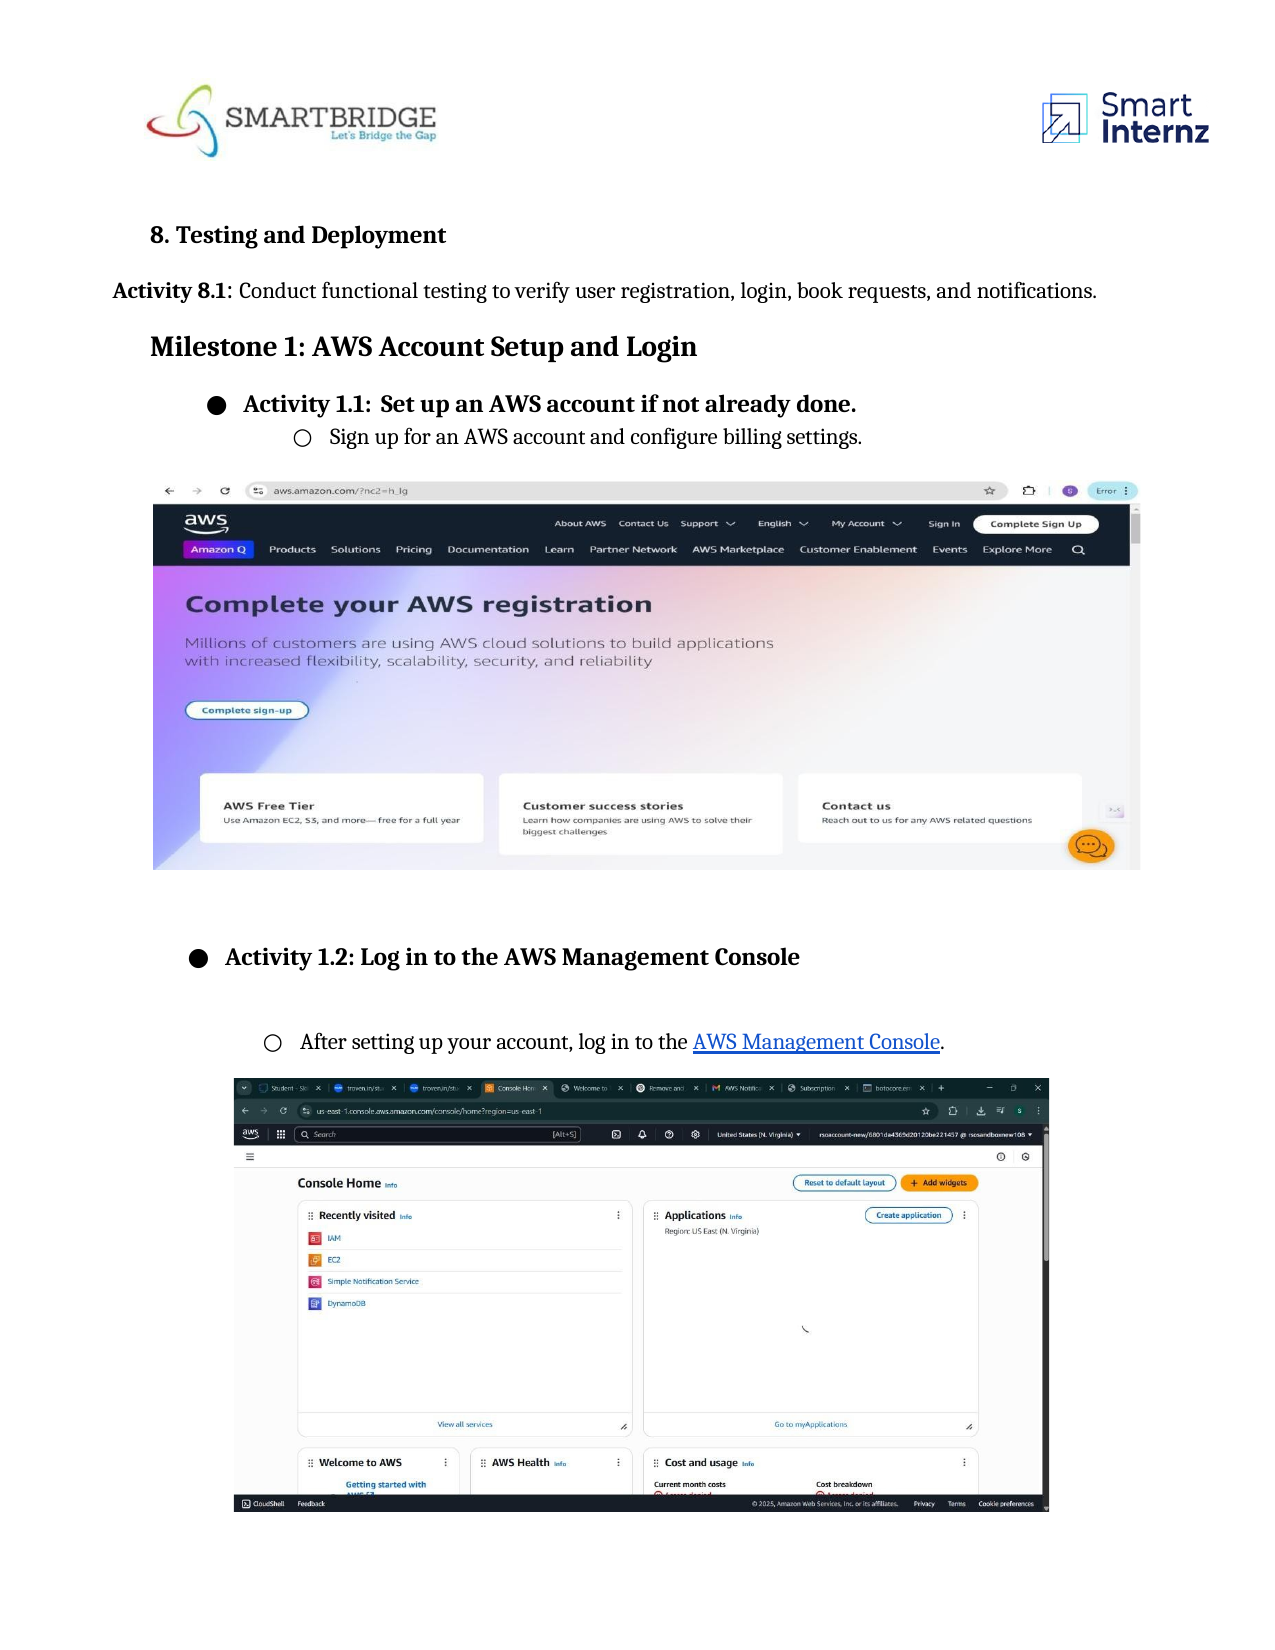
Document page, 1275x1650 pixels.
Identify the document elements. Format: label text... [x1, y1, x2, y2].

list After setting up your account, log in to the AWS Management Console. [263, 1025, 1275, 1056]
subtitle Testing and Deployment [150, 221, 1275, 249]
text Activity 8.1: Conduct functional testing to verify user registration, login, book requests, and notifications. [112, 274, 1121, 305]
subtitle Milestone 1: AWS Account Setup and Login [150, 330, 1275, 364]
subtitle Activity 1.2: Log in to the AWS Management Console [187, 939, 1275, 973]
picture [143, 78, 439, 161]
subtitle Activity 1.1: Set up an AWS account if not already done. [112, 386, 856, 420]
picture [233, 1078, 1050, 1512]
list Sign up for an AWS account and configure billing settings. [112, 420, 862, 451]
picture [1042, 92, 1209, 143]
picture [153, 480, 1141, 870]
